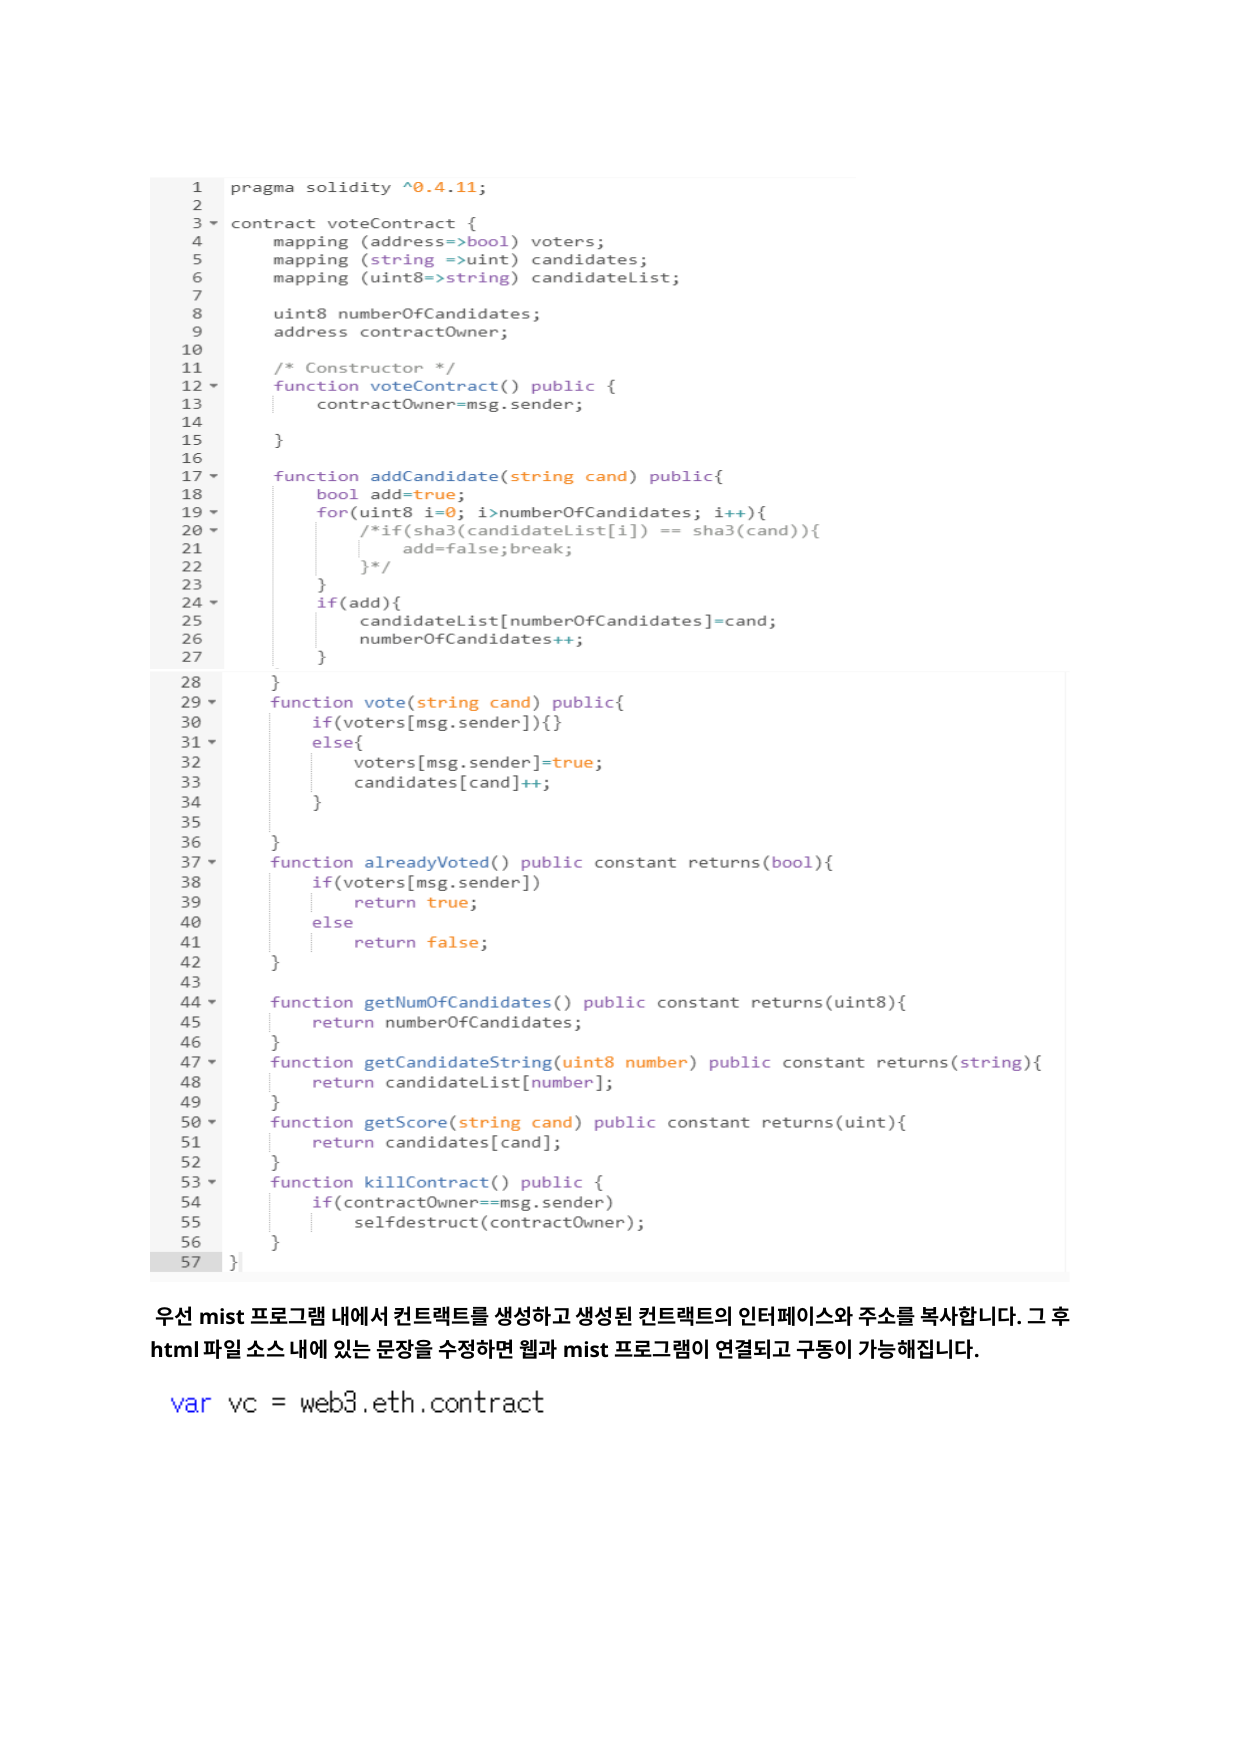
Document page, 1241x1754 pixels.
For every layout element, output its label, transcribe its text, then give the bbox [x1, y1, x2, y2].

picture [150, 671, 1070, 1282]
list 우선 mist 프로그램 내에서 컨트랙트를 생성하고 생성된 컨트랙트의 인터페이스와 주소를 복사합니다. 그 후 html파일 소스 내에 있는 문장을 수정하면 웹과 mist 프로그램이 연결되고 구동이 가능해집니다. [150, 1300, 1090, 1363]
picture [150, 1382, 549, 1440]
picture [150, 177, 856, 669]
